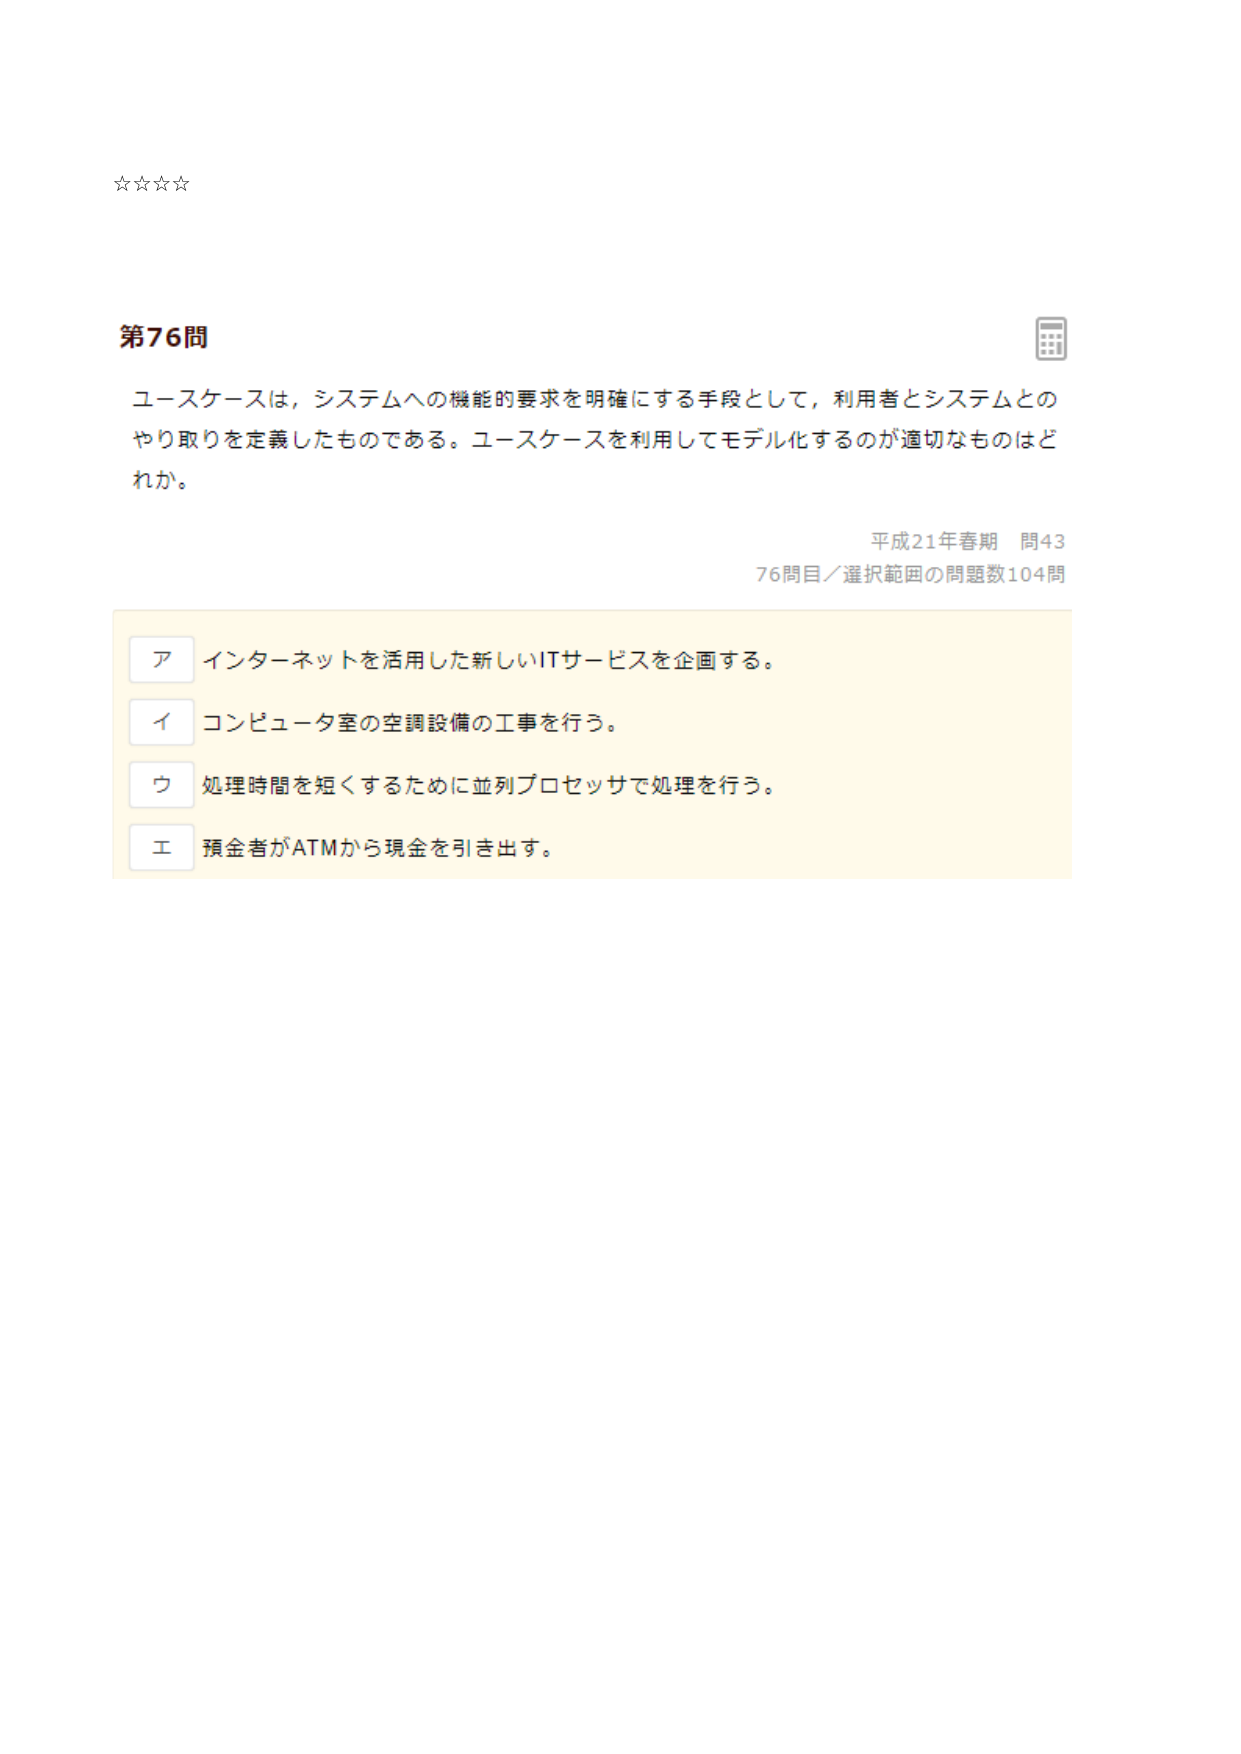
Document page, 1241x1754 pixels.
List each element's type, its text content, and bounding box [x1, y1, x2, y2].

text ☆☆☆☆ [112, 164, 1128, 202]
picture [112, 314, 1072, 879]
